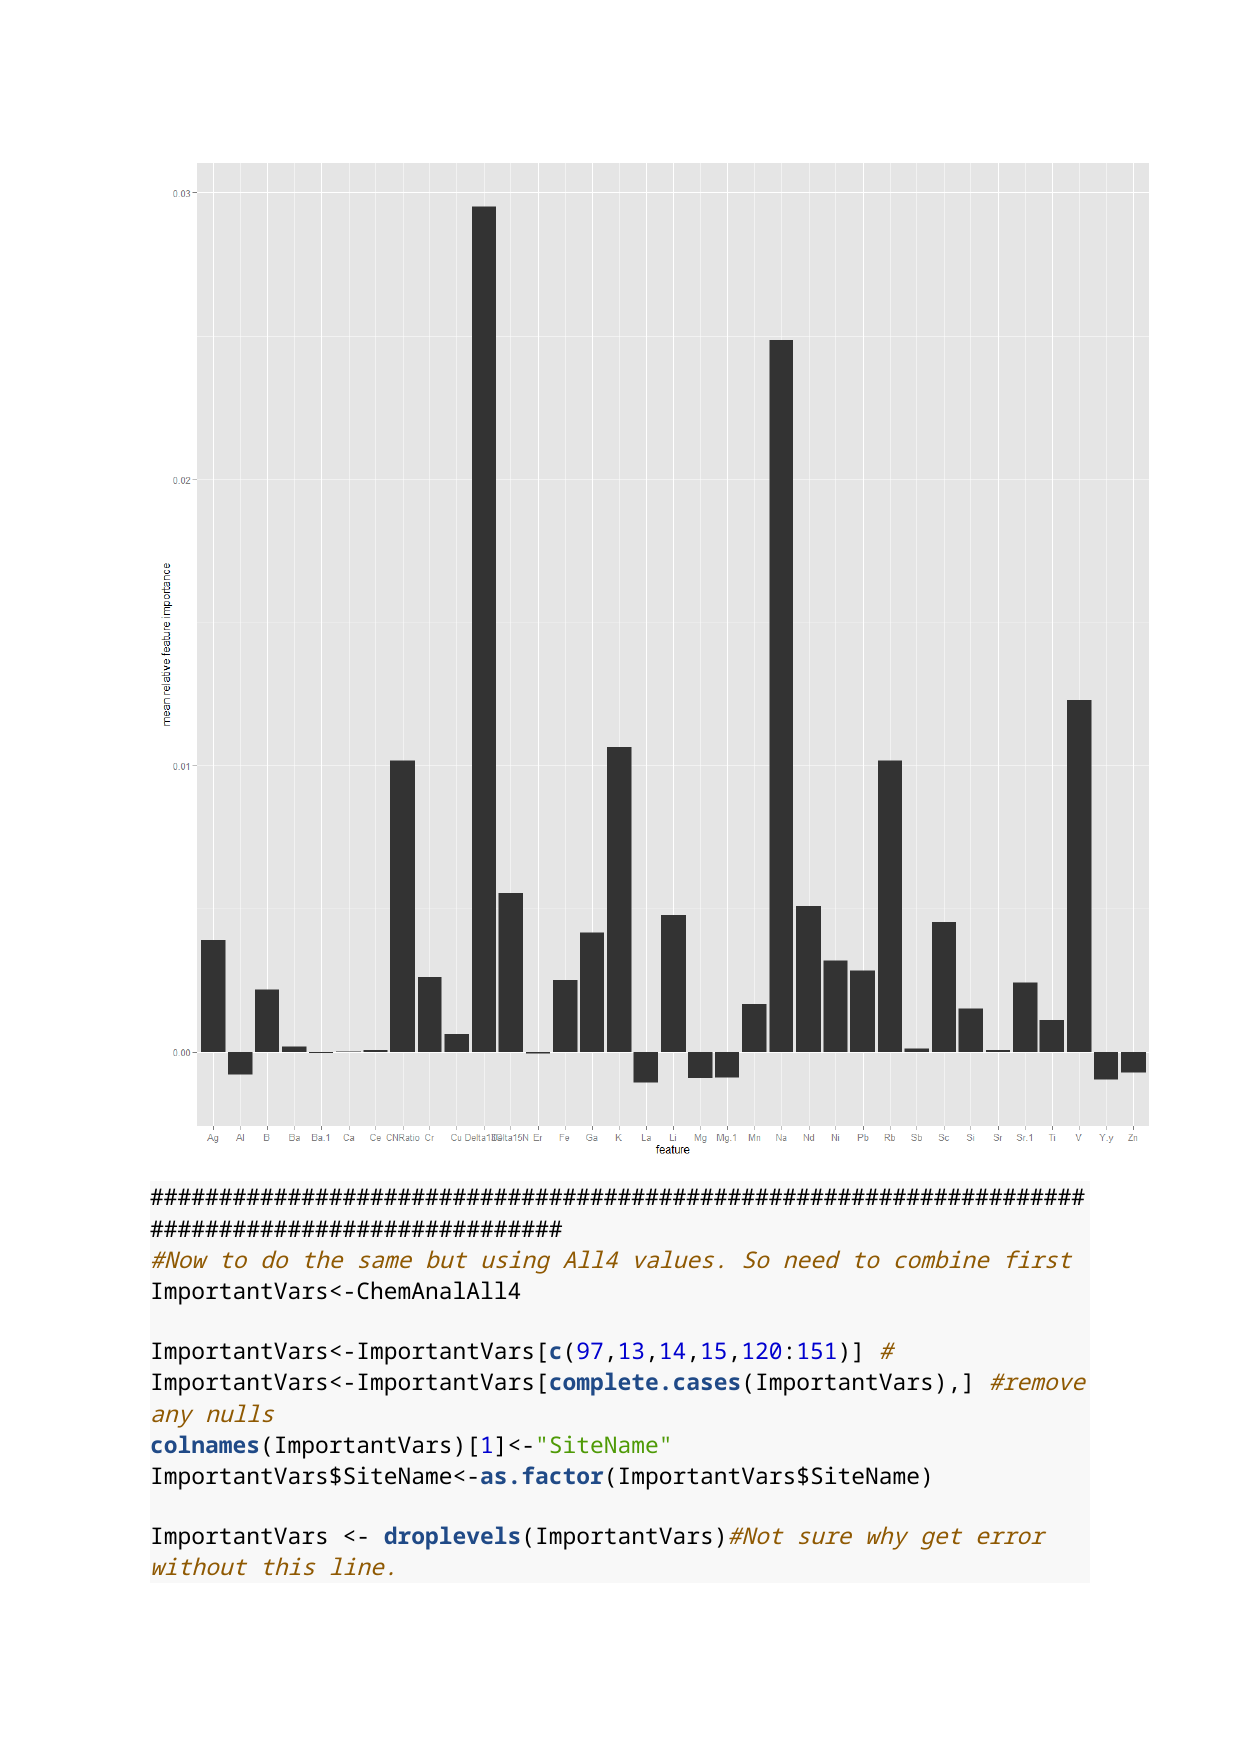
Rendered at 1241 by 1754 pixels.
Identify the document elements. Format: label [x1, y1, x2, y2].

picture [150, 150, 1163, 1163]
text [150, 1181, 1090, 1583]
